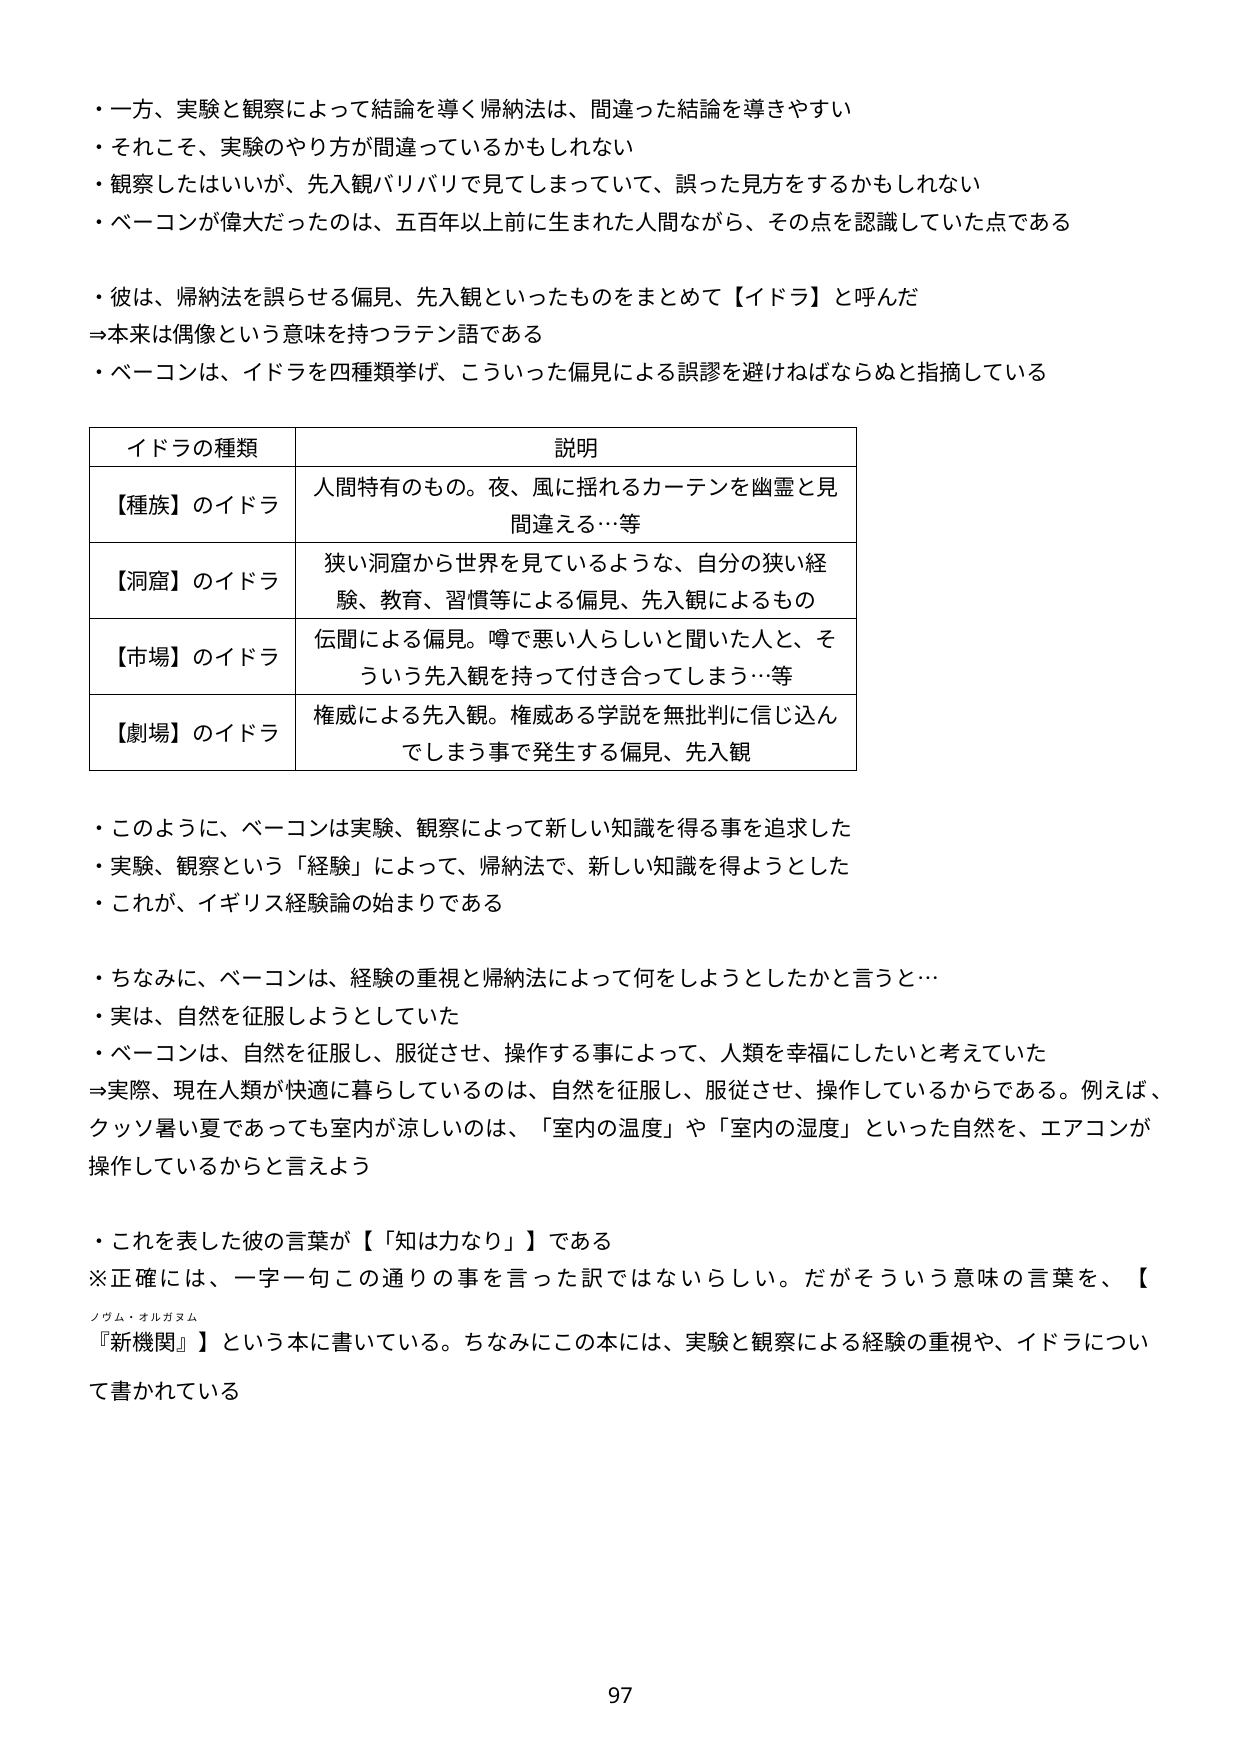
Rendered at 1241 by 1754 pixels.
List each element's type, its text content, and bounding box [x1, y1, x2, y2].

text ・ベーコンは、自然を征服し、服従させ、操作する事によって、人類を幸福にしたいと考えていた [89, 1033, 1152, 1071]
text ・ベーコンは、イドラを四種類挙げ、こういった偏見による誤謬を避けねばならぬと指摘している [89, 352, 1152, 389]
text ・これを表した彼の言葉が【「知は力なり」】である [89, 1221, 1152, 1258]
text ※正確には、一字一句この通りの事を言った訳ではないらしい。だがそういう意味の言葉を、【】という本に書いている。ちなみにこの本には、実験と観察による経験の重視や、イドラについて書かれている [89, 1258, 1152, 1408]
text ・それこそ、実験のやり方が間違っているかもしれない [89, 127, 1152, 164]
text ・彼は、帰納法を誤らせる偏見、先入観といったものをまとめて【イドラ】と呼んだ [89, 277, 1152, 314]
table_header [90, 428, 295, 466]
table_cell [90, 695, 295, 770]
text ・このように、ベーコンは実験、観察によって新しい知識を得る事を追求した [89, 808, 1152, 846]
text ・一方、実験と観察によって結論を導く帰納法は、間違った結論を導きやすい [89, 89, 1152, 127]
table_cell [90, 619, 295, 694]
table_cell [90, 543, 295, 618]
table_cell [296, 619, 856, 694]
text ⇒本来は偶像という意味を持つラテン語である [89, 314, 1152, 352]
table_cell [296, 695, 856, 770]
text ・ちなみに、ベーコンは、経験の重視と帰納法によって何をしようとしたかと言うと… [89, 958, 1152, 996]
text ・ベーコンが偉大だったのは、五百年以上前に生まれた人間ながら、その点を認識していた点である [89, 202, 1152, 239]
text ・実験、観察という「経験」によって、帰納法で、新しい知識を得ようとした [89, 846, 1152, 883]
text ・これが、イギリス経験論の始まりである [89, 883, 1152, 921]
text ・観察したはいいが、先入観バリバリで見てしまっていて、誤った見方をするかもしれない [89, 164, 1152, 202]
text ⇒実際、現在人類が快適に暮らしているのは、自然を征服し、服従させ、操作しているからである。例えば、クッソ暑い夏であっても室内が涼しいのは、「室内の温度」や「室内の湿度」といった自然を、エアコンが操作しているからと言えよう [89, 1071, 1152, 1183]
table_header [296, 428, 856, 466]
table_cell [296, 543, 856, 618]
text ・実は、自然を征服しようとしていた [89, 996, 1152, 1033]
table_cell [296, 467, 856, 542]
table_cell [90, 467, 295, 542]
